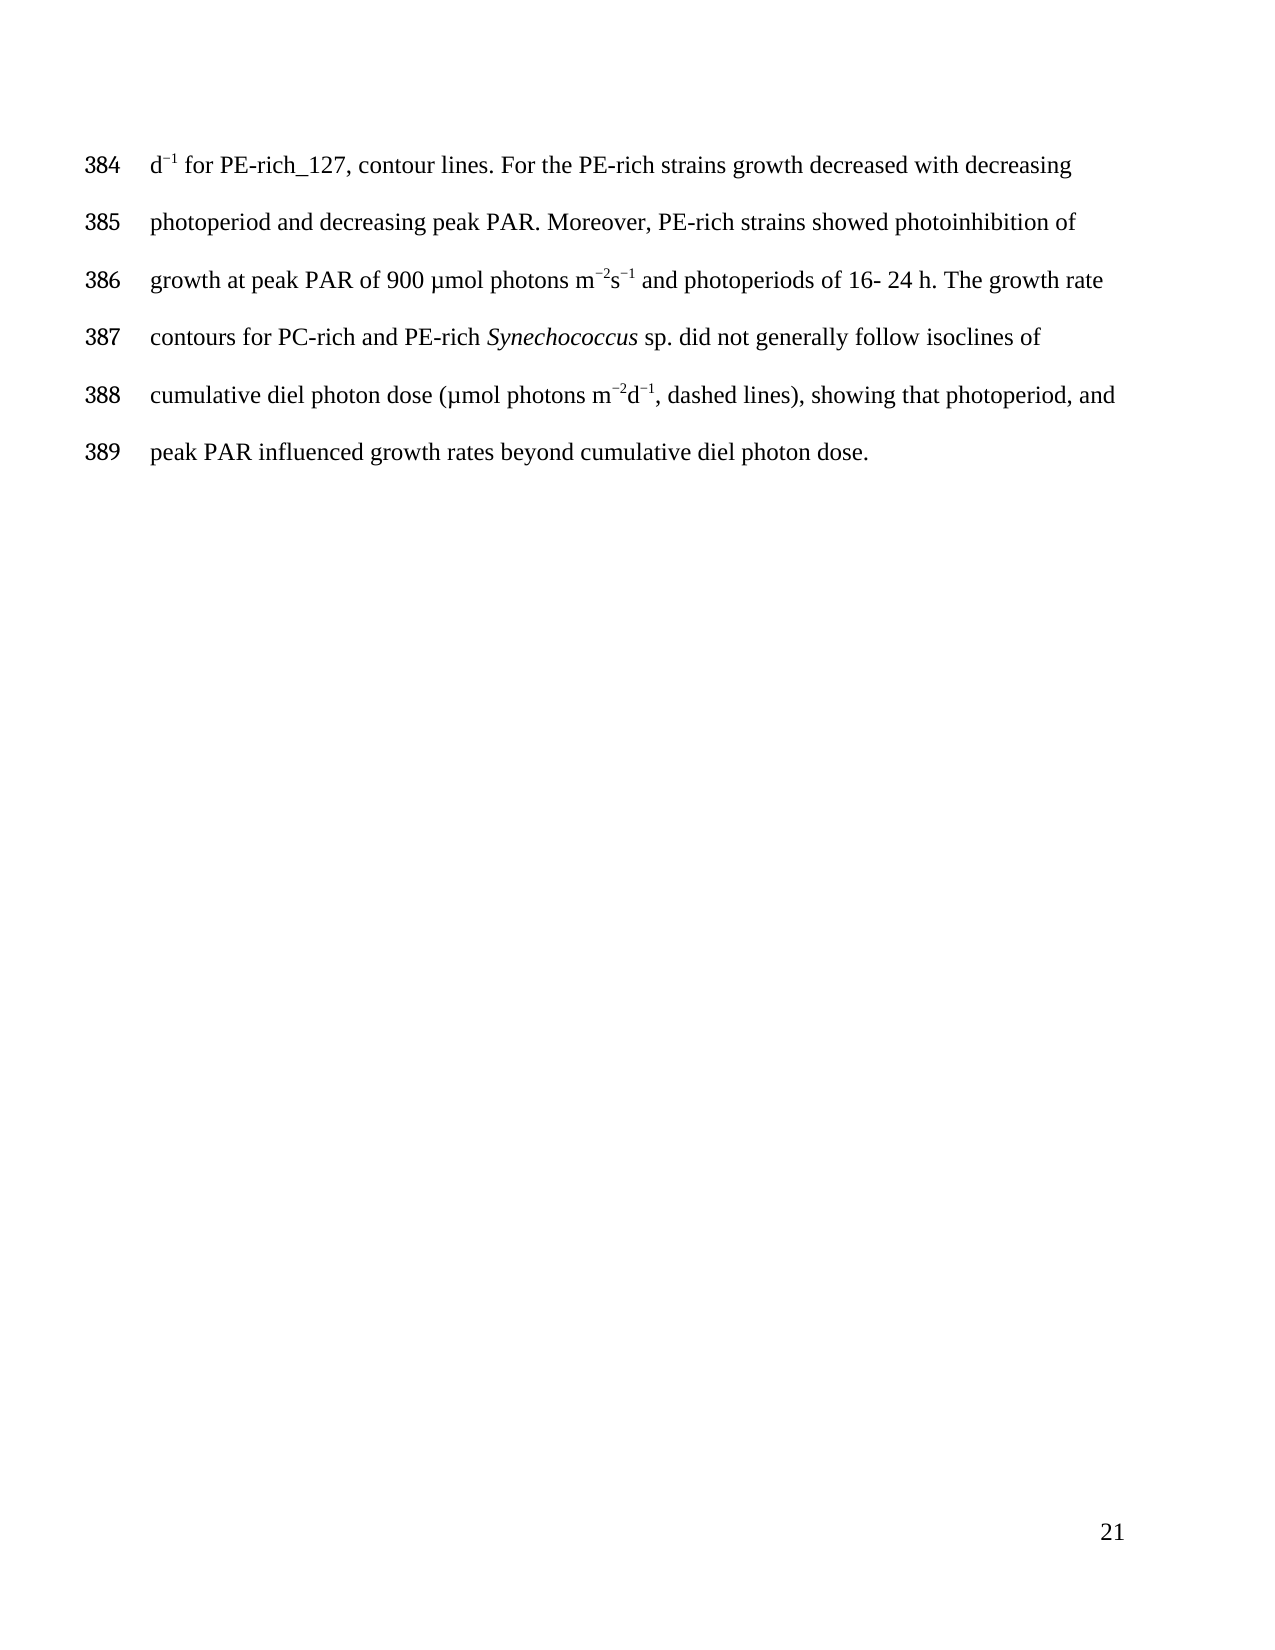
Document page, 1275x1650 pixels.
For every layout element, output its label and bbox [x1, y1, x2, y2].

text [150, 150, 1125, 466]
